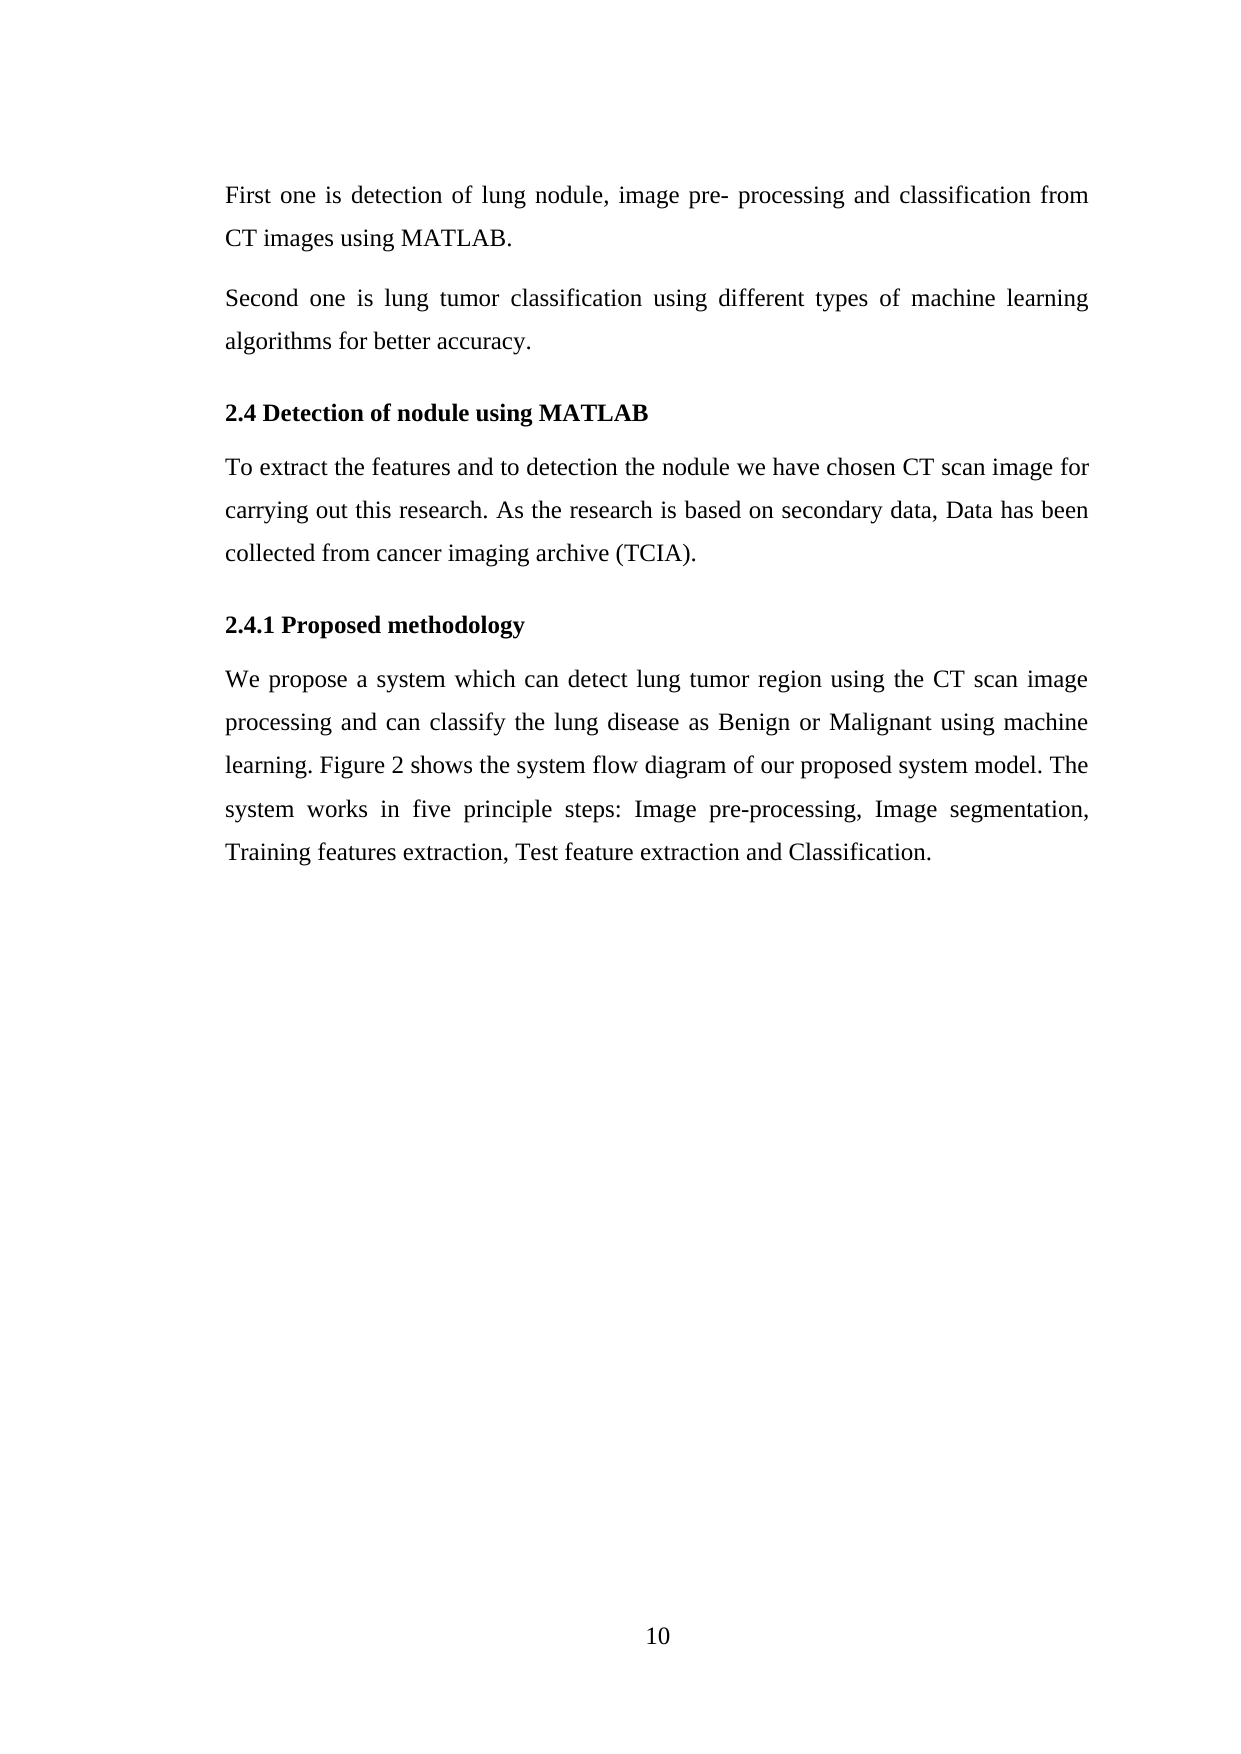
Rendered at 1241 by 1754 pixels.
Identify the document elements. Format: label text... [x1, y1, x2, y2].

subtitle 2.4.1 Proposed methodology [225, 611, 1090, 639]
text To extract the features and to detection the nodule we have chosen CT scan image for carrying out this research. As the research is based on secondary data, Data has been collected from cancer imaging archive (TCIA). [225, 452, 1090, 567]
text First one is detection of lung nodule, image pre- processing and classification from CT images using MATLAB. [225, 180, 1090, 252]
text Second one is lung tumor classification using different types of machine learning algorithms for better accuracy. [225, 283, 1090, 355]
subtitle 2.4 Detection of nodule using MATLAB [225, 398, 1090, 427]
text We propose a system which can detect lung tumor region using the CT scan image processing and can classify the lung disease as Benign or Malignant using machine learning. Figure 2 shows the system flow diagram of our proposed system model. The system works in five principle steps: Image pre-processing, Image segmentation, Training features extraction, Test feature extraction and Classification. [225, 664, 1090, 866]
